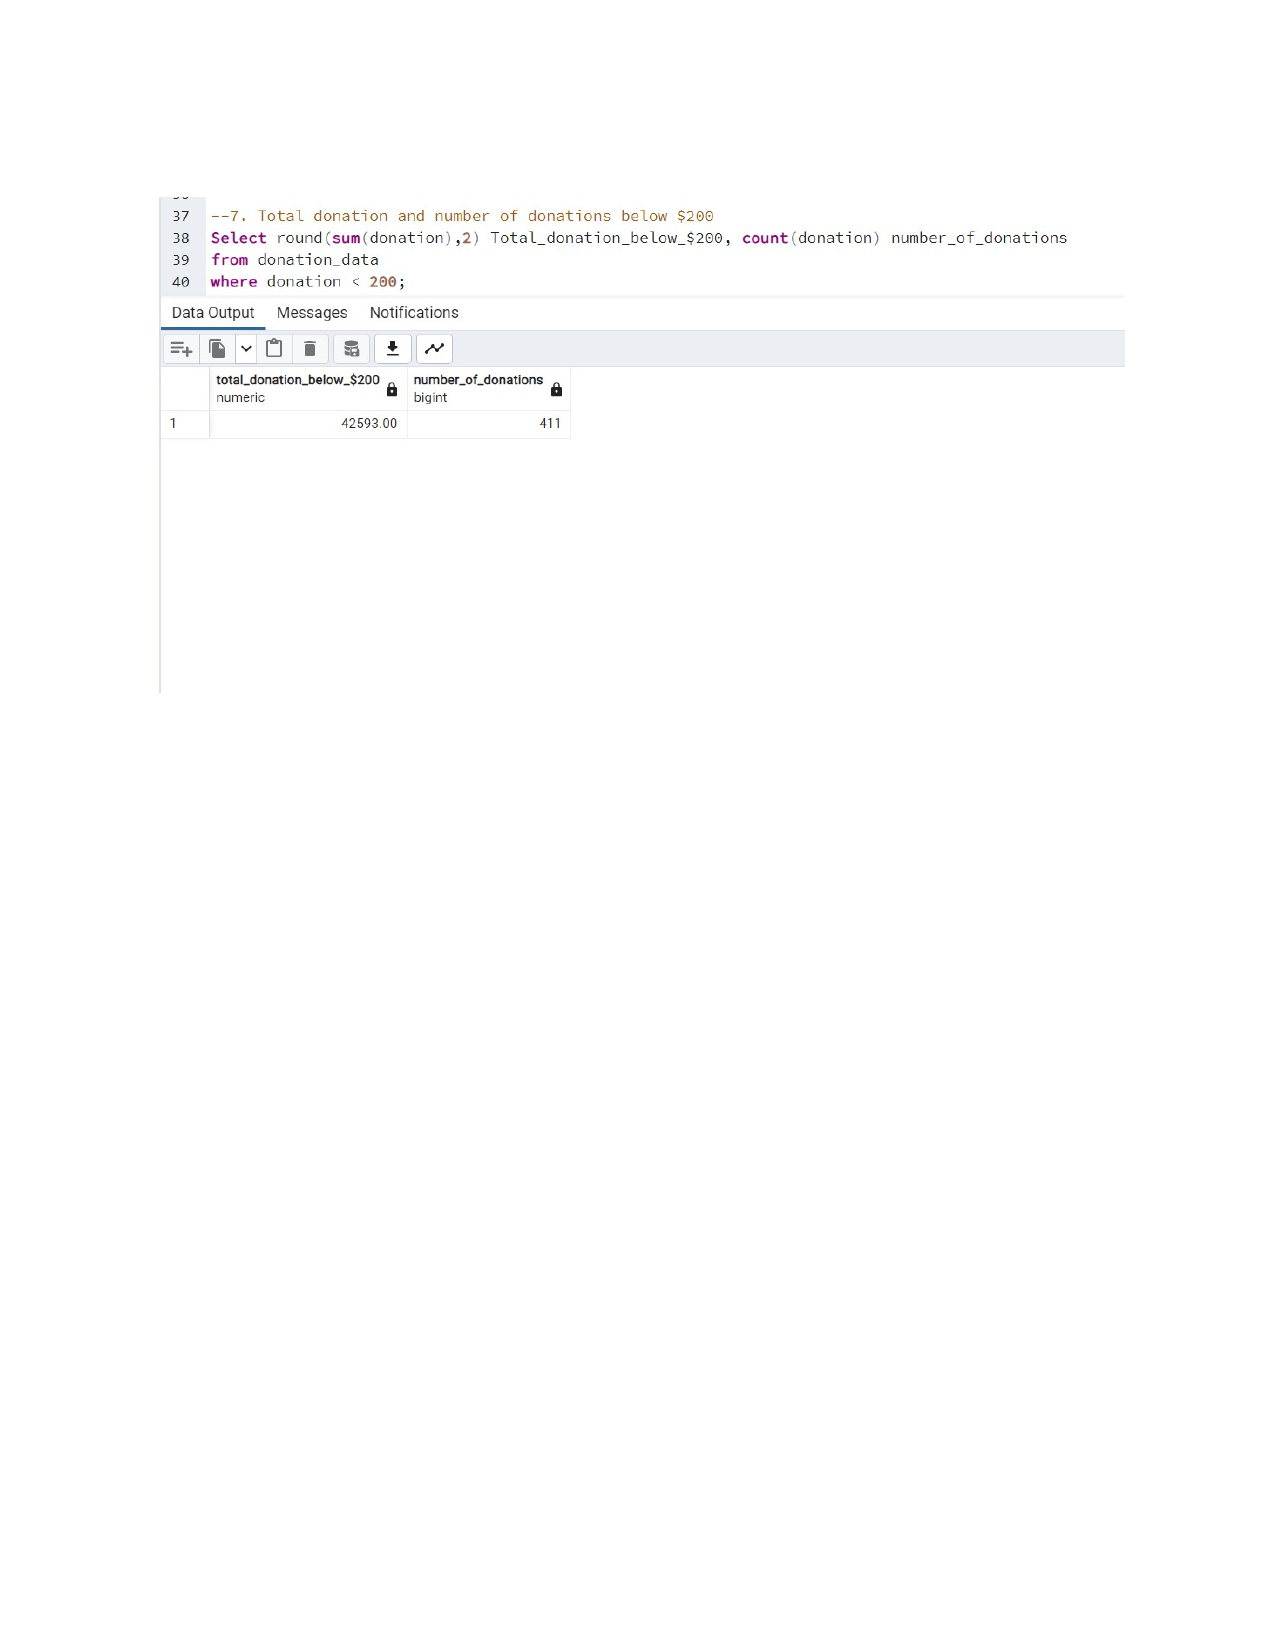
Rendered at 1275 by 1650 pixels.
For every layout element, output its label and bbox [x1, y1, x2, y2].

picture [150, 197, 1125, 693]
